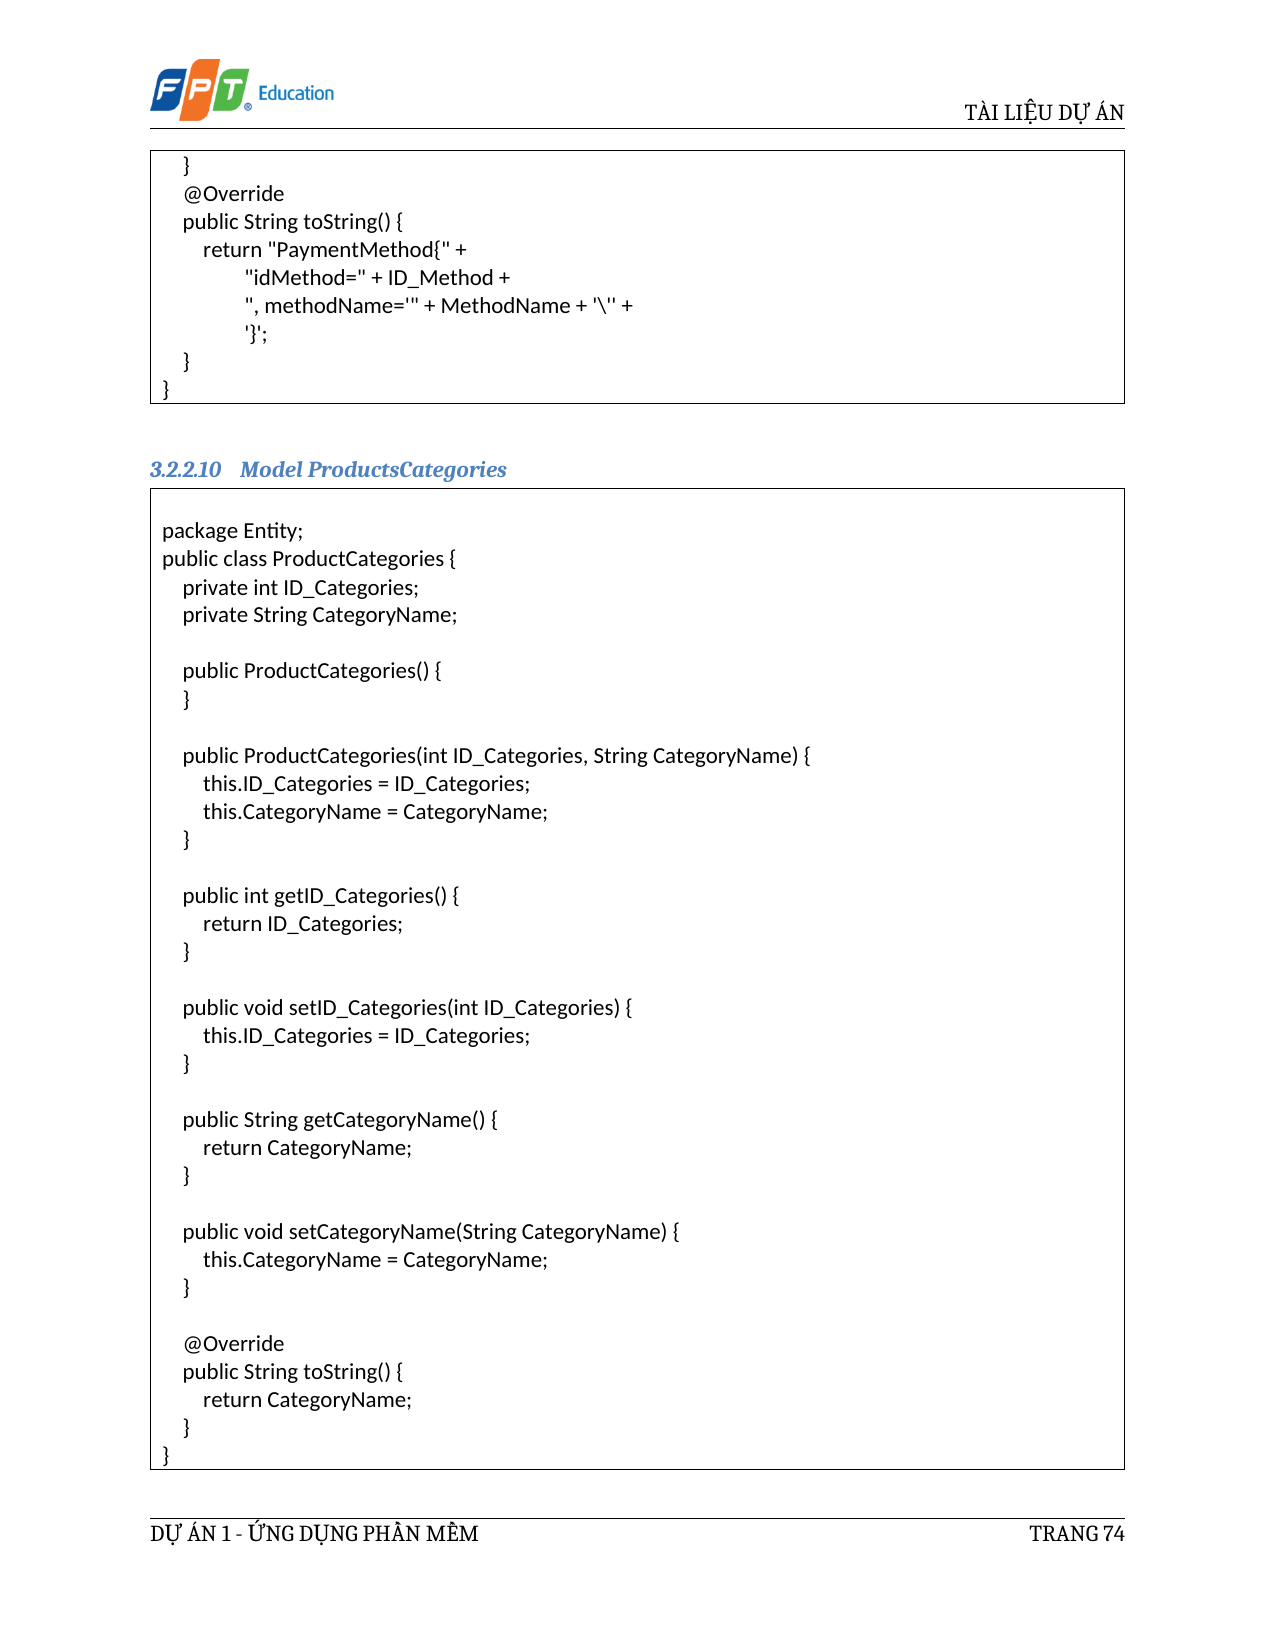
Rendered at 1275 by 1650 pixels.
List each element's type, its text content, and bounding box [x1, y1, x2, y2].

subtitle Model ProductsCategories [150, 457, 1125, 484]
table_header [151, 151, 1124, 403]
picture [150, 59, 336, 121]
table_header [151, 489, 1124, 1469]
